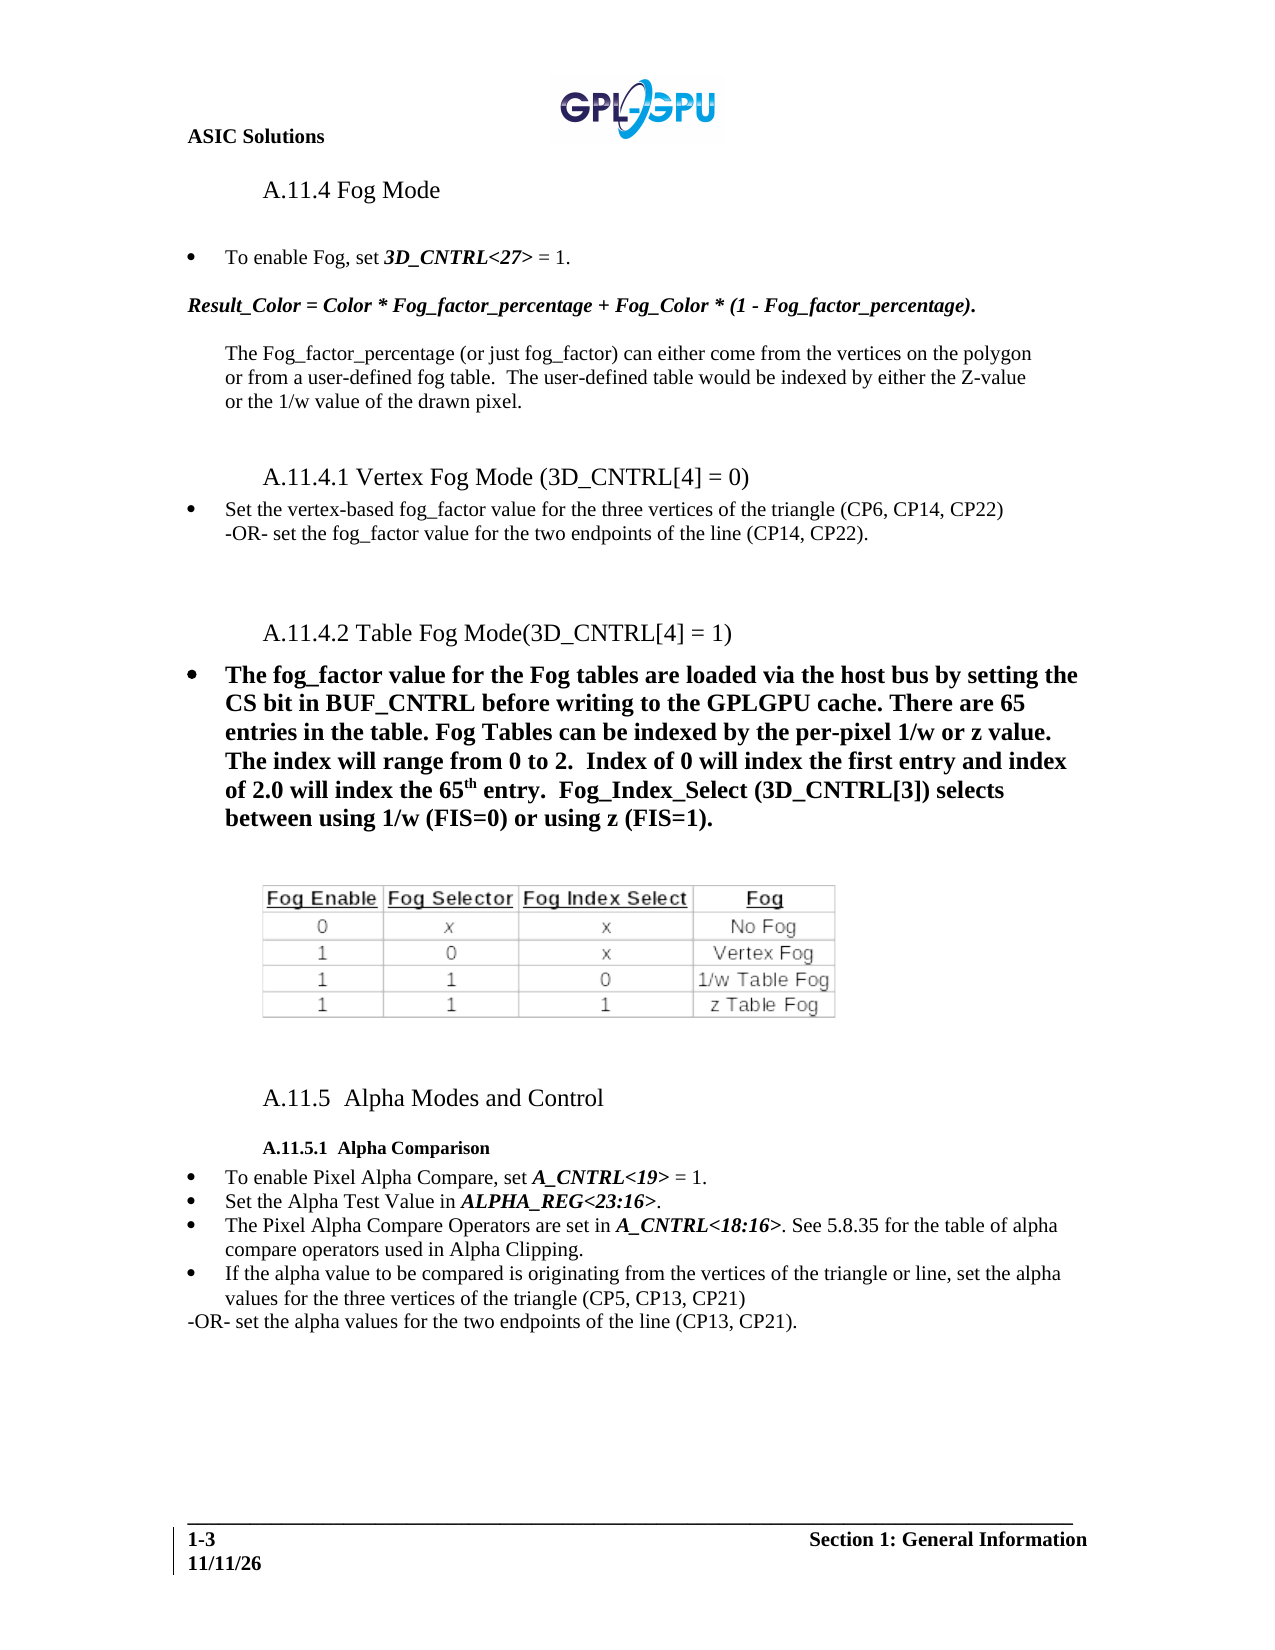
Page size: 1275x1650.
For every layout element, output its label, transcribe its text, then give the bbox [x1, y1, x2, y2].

subtitle A.11.5 Alpha Modes and Control [187, 1083, 1087, 1112]
picture [550, 75, 725, 144]
text or the 1/w value of the drawn pixel. [187, 389, 1087, 413]
text -OR- set the fog_factor value for the two endpoints of the line (CP14, CP22). [187, 521, 1087, 545]
list Set the Alpha Test Value in ALPHA_REG<23:16>. [187, 1189, 1087, 1213]
list To enable Pixel Alpha Compare, set A_CNTRL<19> = 1. [187, 1165, 1087, 1189]
subtitle A.11.4 Fog Mode [187, 175, 1087, 204]
list The Pixel Alpha Compare Operators are set in A_CNTRL<18:16>. See 5.8.35 for the table of alpha compare operators used in Alpha Clipping. [187, 1213, 1087, 1261]
text or from a user-defined fog table. The user-defined table would be indexed by either the Z-value [187, 365, 1087, 389]
subtitle The fog_factor value for the Fog tables are loaded via the host bus by setting the CS bit in BUF_CNTRL before writing to the GPLGPU cache. There are 65 entries in the table. Fog Tables can be indexed by the per-pixel 1/w or z value. The index will range from 0 to 2. Index of 0 will index the first entry and index of 2.0 will index the 65th entry. Fog_Index_Select (3D_CNTRL[3]) selects between using 1/w (FIS=0) or using z (FIS=1). [187, 660, 1087, 832]
text Result_Color = Color * Fog_factor_percentage + Fog_Color * (1 - Fog_factor_percentage). [187, 293, 1087, 317]
subtitle A.11.4.2 Table Fog Mode(3D_CNTRL[4] = 1) [187, 618, 1087, 647]
subtitle A.11.4.1 Vertex Fog Mode (3D_CNTRL[4] = 0) [187, 462, 1087, 491]
list Set the vertex-based fog_factor value for the three vertices of the triangle (CP6, CP14, CP22) [187, 497, 1087, 521]
list To enable Fog, set 3D_CNTRL<27> = 1. [187, 245, 1087, 269]
subtitle A.11.5.1 Alpha Comparison [187, 1137, 1087, 1159]
text The Fog_factor_percentage (or just fog_factor) can either come from the vertices on the polygon [187, 341, 1087, 365]
text -OR- set the alpha values for the two endpoints of the line (CP13, CP21). [187, 1309, 1087, 1333]
list If the alpha value to be compared is originating from the vertices of the triangle or line, set the alpha values for the three vertices of the triangle (CP5, CP13, CP21) [187, 1261, 1087, 1309]
